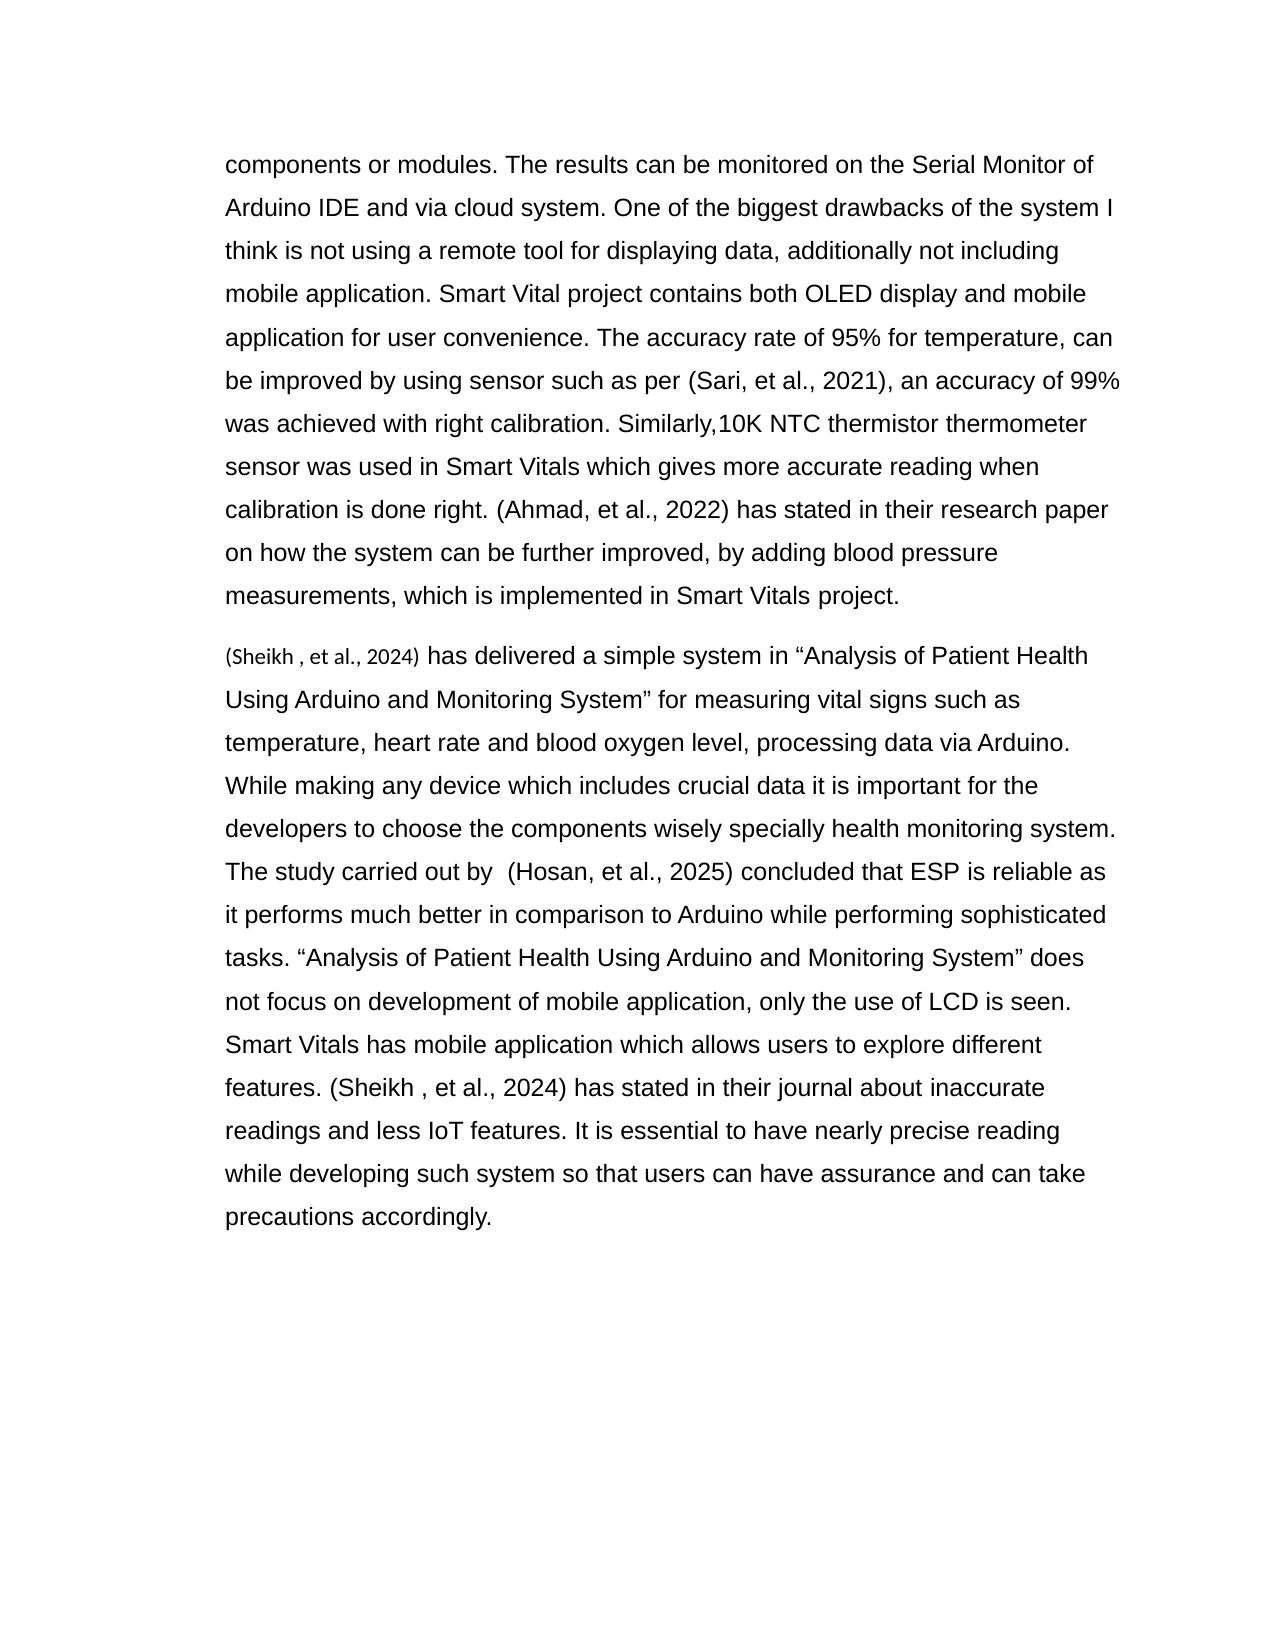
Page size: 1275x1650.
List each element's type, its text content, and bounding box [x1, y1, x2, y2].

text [225, 150, 1125, 610]
text has delivered a simple system in “Analysis of Patient Health Using Arduino and Monitoring System” for measuring vital signs such as temperature, heart rate and blood oxygen level, processing data via Arduino. While making any device which includes crucial data it is important for the developers to choose the components wisely specially health monitoring system. The study carried out by concluded that ESP is reliable as it performs much better in comparison to Arduino while performing sophisticated tasks. “Analysis of Patient Health Using Arduino and Monitoring System” does not focus on development of mobile application, only the use of LCD is seen. Smart Vitals has mobile application which allows users to explore different features. has stated in their journal about inaccurate readings and less IoT features. It is essential to have nearly precise reading while developing such system so that users can have assurance and can take precautions accordingly. [225, 641, 1125, 1231]
